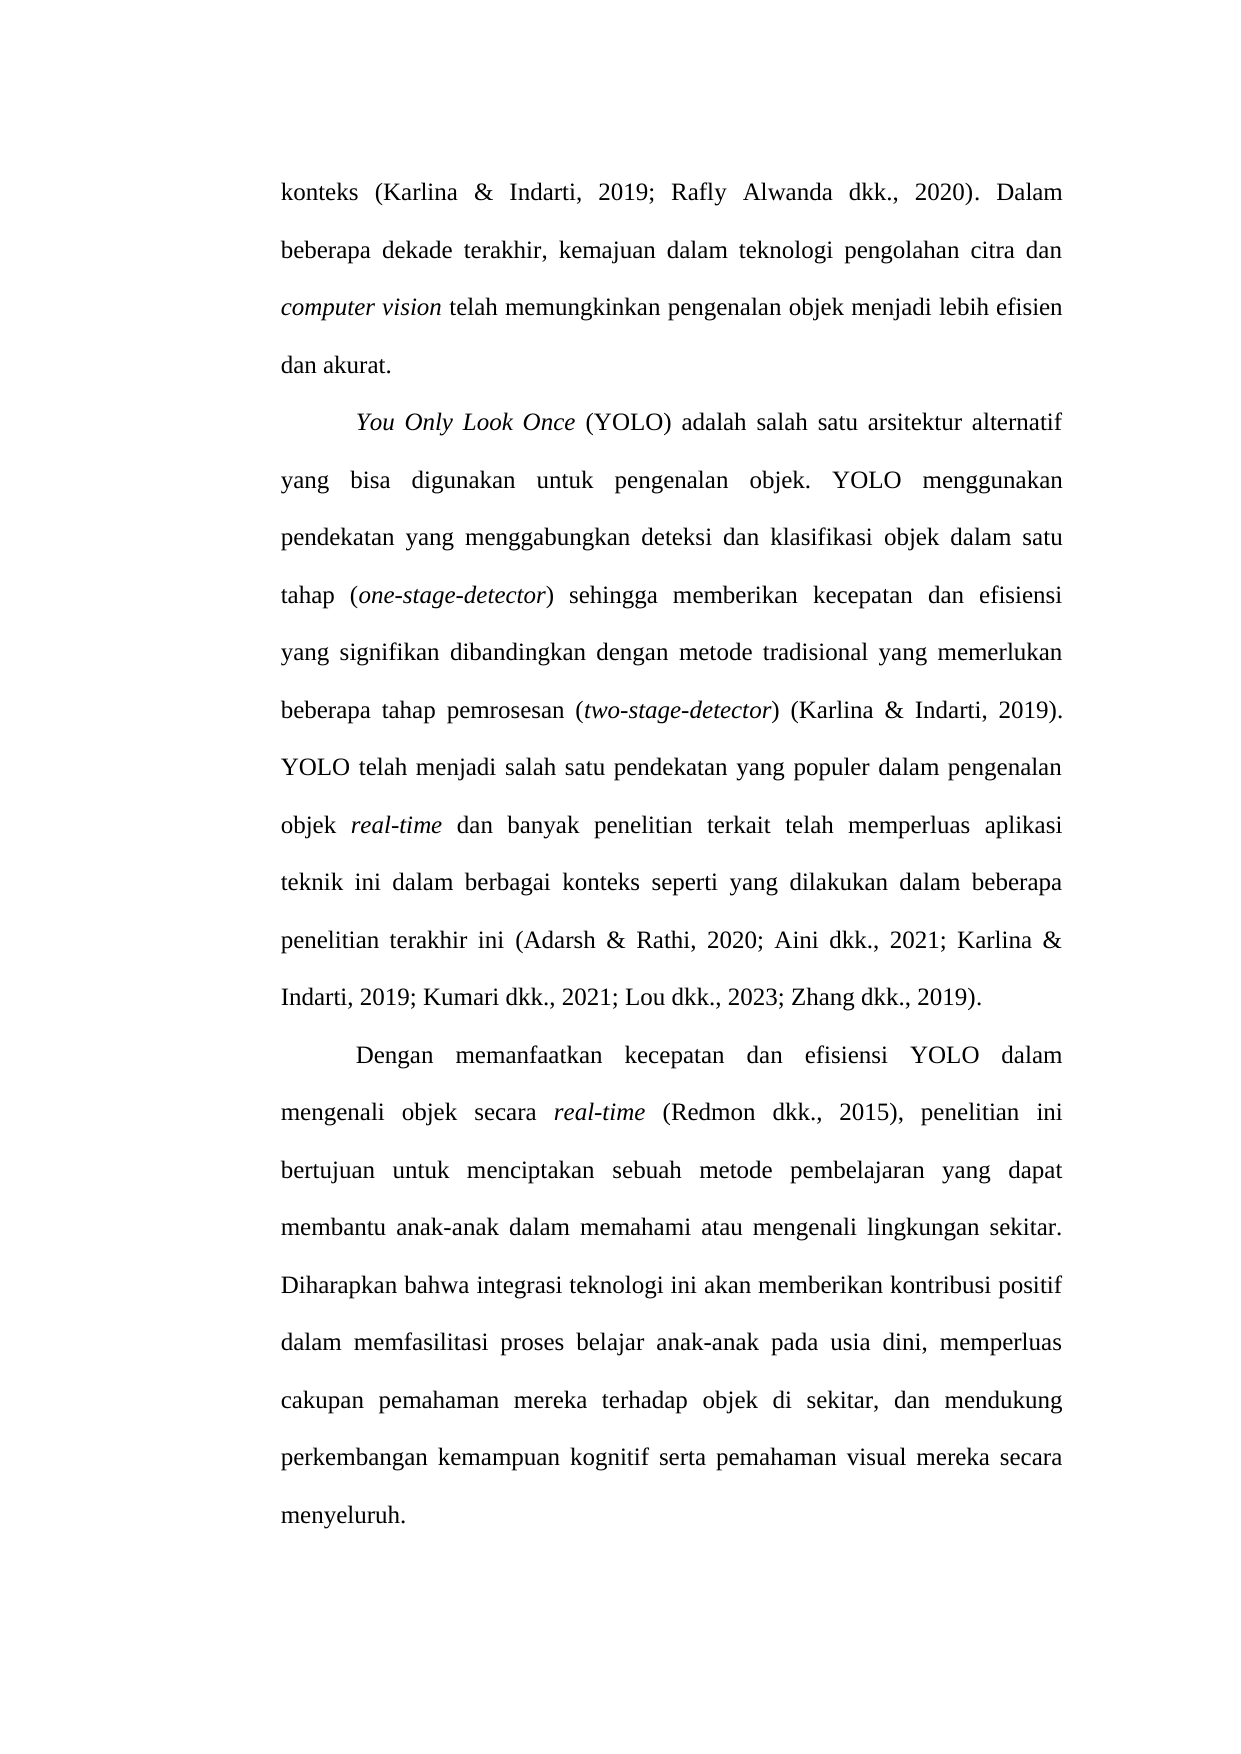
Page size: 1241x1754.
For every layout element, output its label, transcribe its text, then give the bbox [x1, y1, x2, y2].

text Dengan memanfaatkan kecepatan dan efisiensi YOLO dalam mengenali objek secara real-time , penelitian ini bertujuan untuk menciptakan sebuah metode pembelajaran yang dapat membantu anak-anak dalam memahami atau mengenali lingkungan sekitar. Diharapkan bahwa integrasi teknologi ini akan memberikan kontribusi positif dalam memfasilitasi proses belajar anak-anak pada usia dini, memperluas cakupan pemahaman mereka terhadap objek di sekitar, dan mendukung perkembangan kemampuan kognitif serta pemahaman visual mereka secara menyeluruh. [281, 1040, 1063, 1528]
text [281, 177, 1063, 378]
text You Only Look Once (YOLO) adalah salah satu arsitektur alternatif yang bisa digunakan untuk pengenalan objek. YOLO menggunakan pendekatan yang menggabungkan deteksi dan klasifikasi objek dalam satu tahap (one-stage-detector) sehingga memberikan kecepatan dan efisiensi yang signifikan dibandingkan dengan metode tradisional yang memerlukan beberapa tahap pemrosesan (two-stage-detector) . YOLO telah menjadi salah satu pendekatan yang populer dalam pengenalan objek real-time dan banyak penelitian terkait telah memperluas aplikasi teknik ini dalam berbagai konteks seperti yang dilakukan dalam beberapa penelitian terakhir ini . [281, 407, 1063, 1011]
